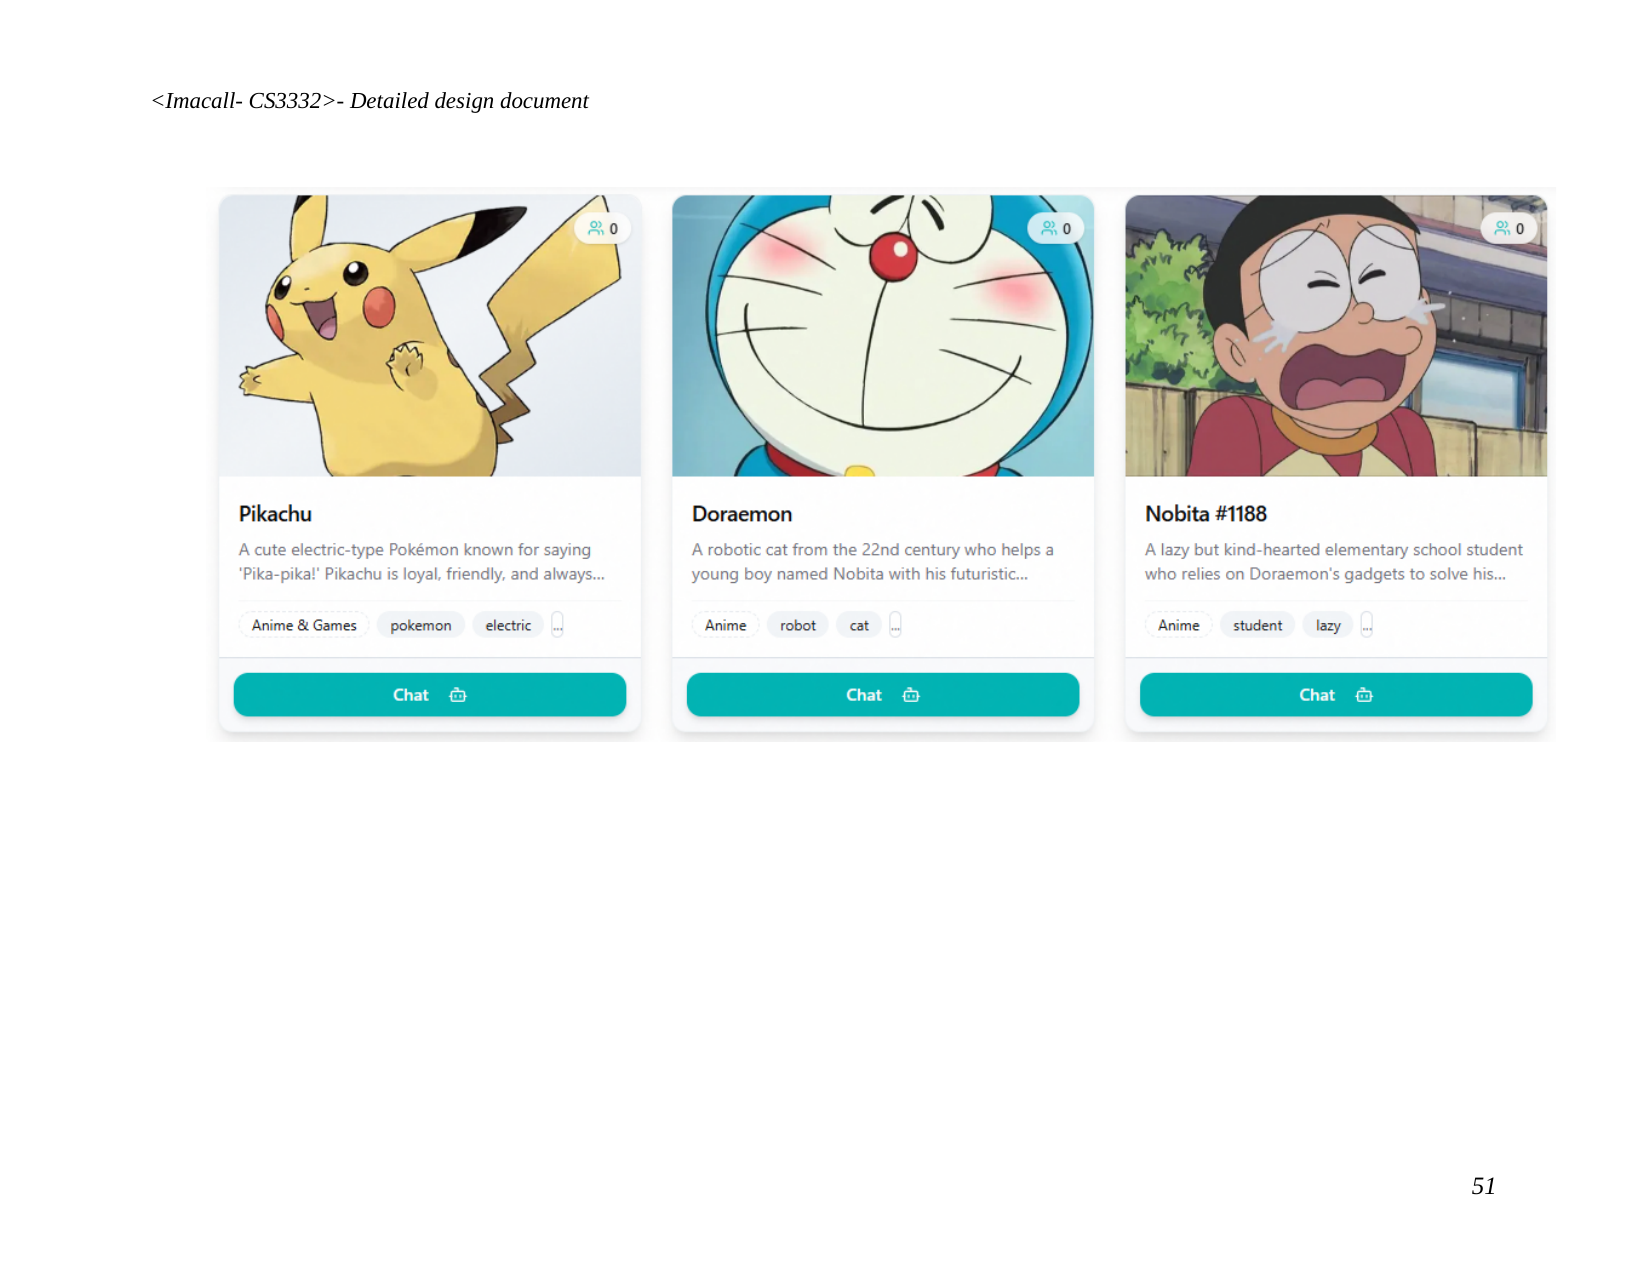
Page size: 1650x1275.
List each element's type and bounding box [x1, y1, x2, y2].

picture [206, 187, 1557, 742]
